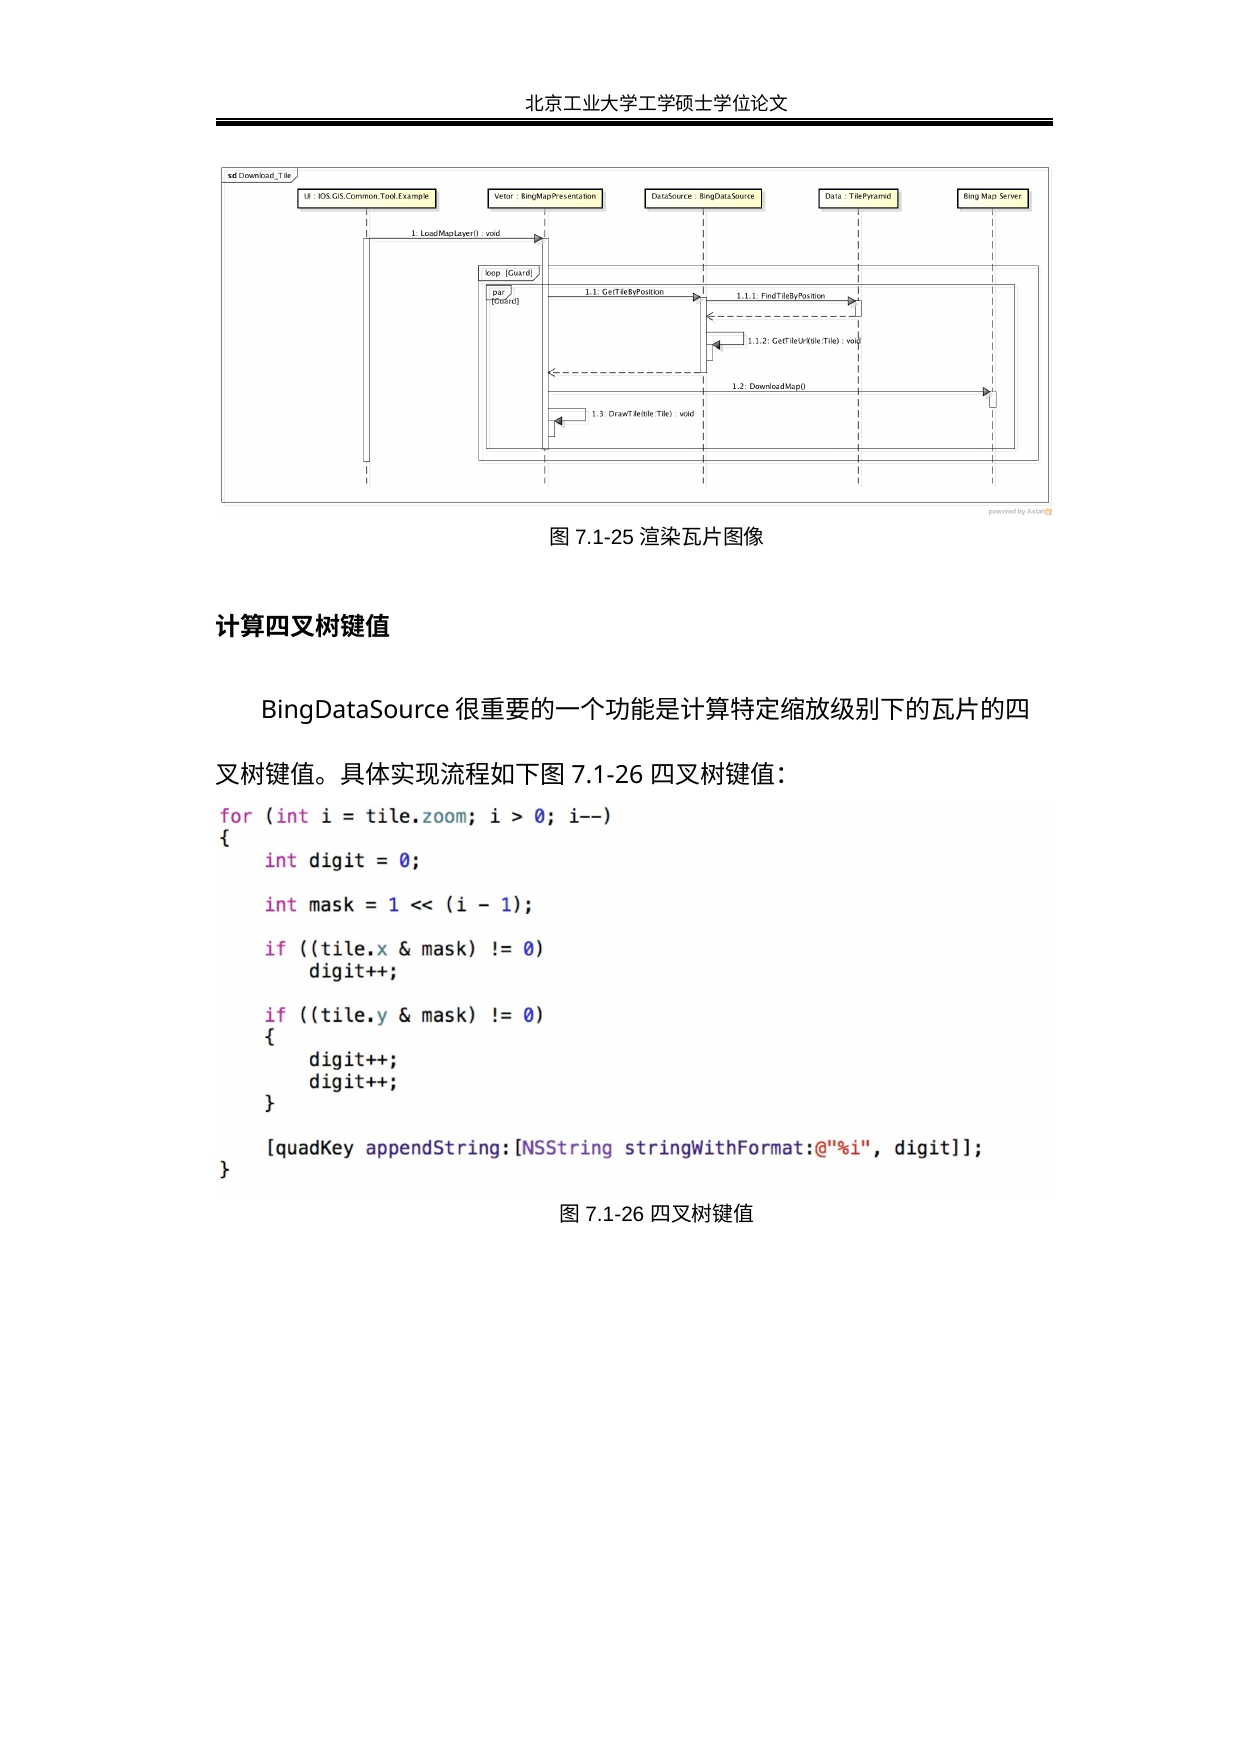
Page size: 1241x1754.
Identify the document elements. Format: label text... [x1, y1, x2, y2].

picture [215, 162, 1053, 517]
picture [215, 805, 1053, 1194]
subtitle 计算四叉树键值 [216, 592, 1053, 657]
